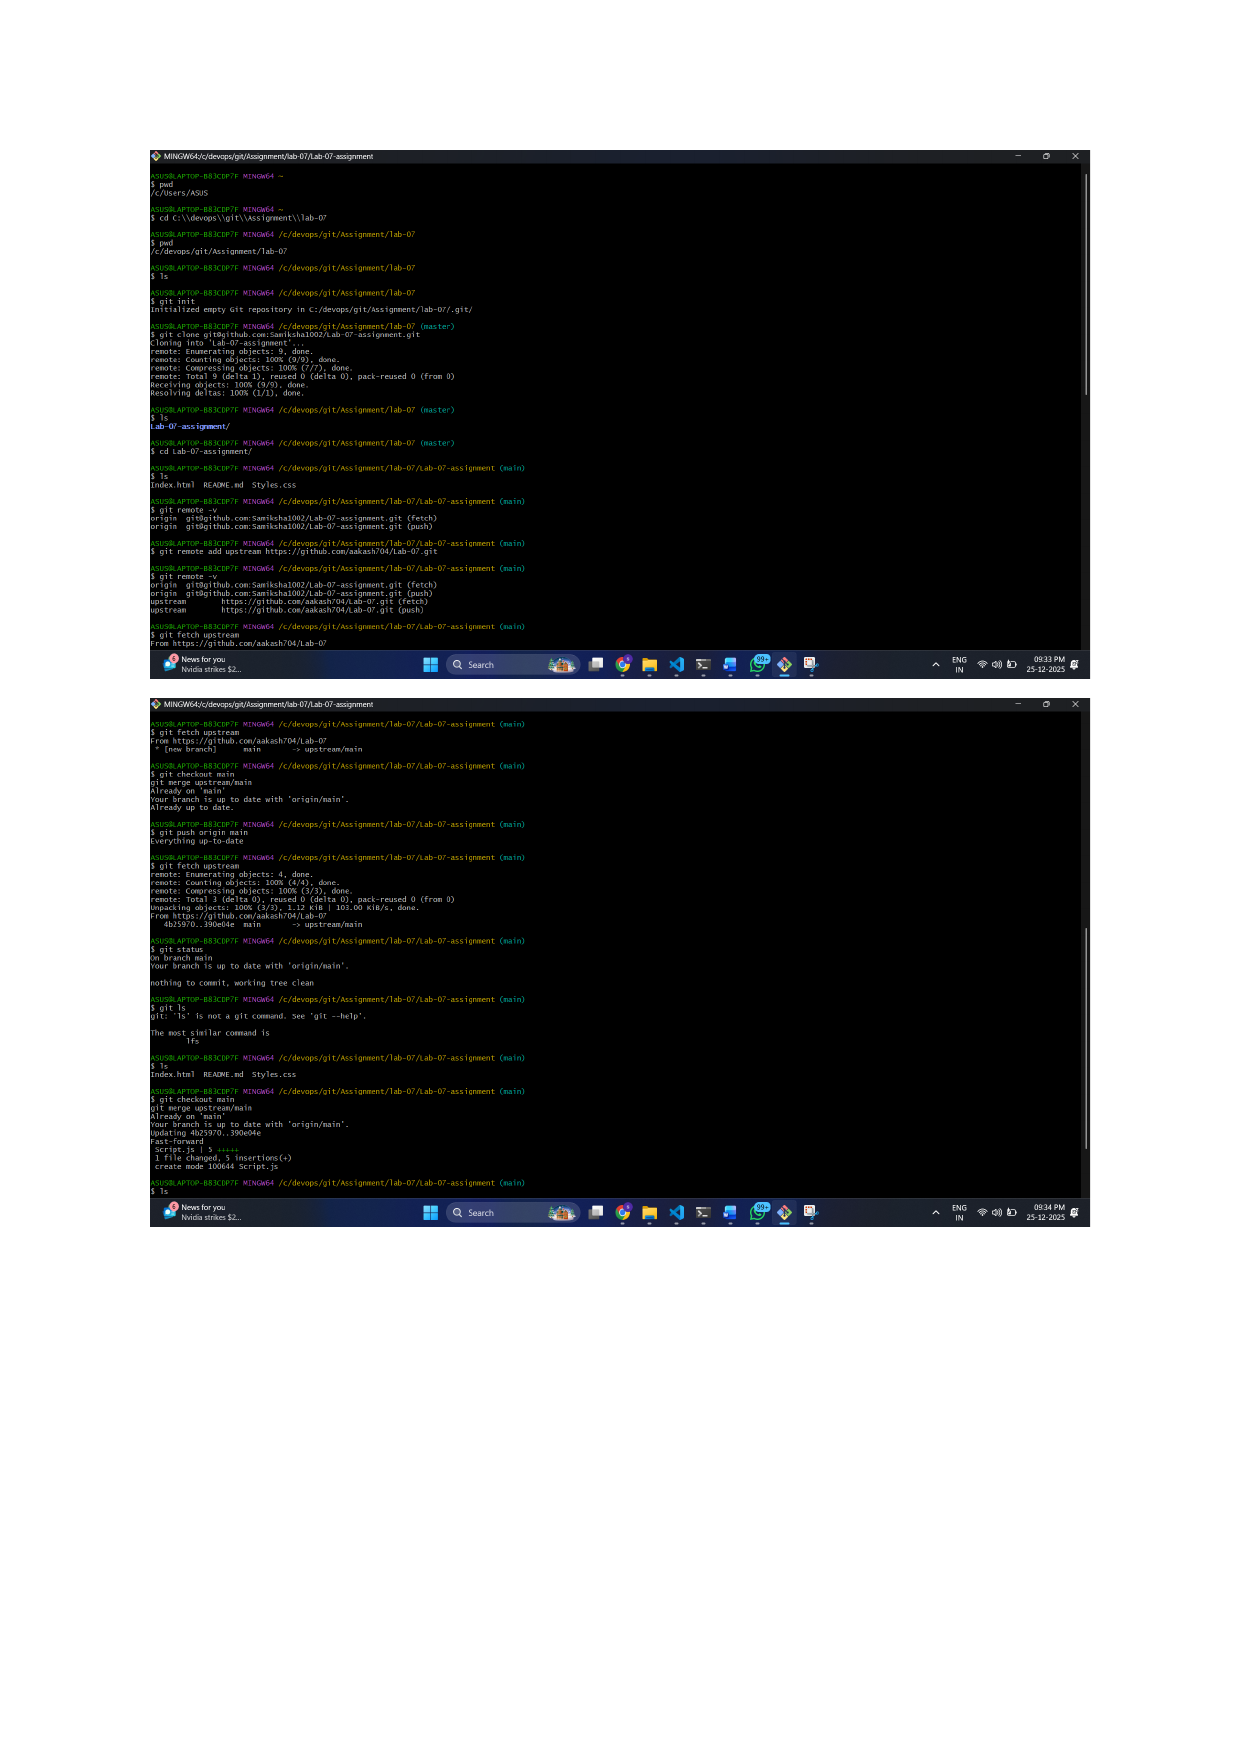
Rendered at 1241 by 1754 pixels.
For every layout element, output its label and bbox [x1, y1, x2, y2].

picture [150, 698, 1091, 1227]
picture [150, 150, 1091, 679]
